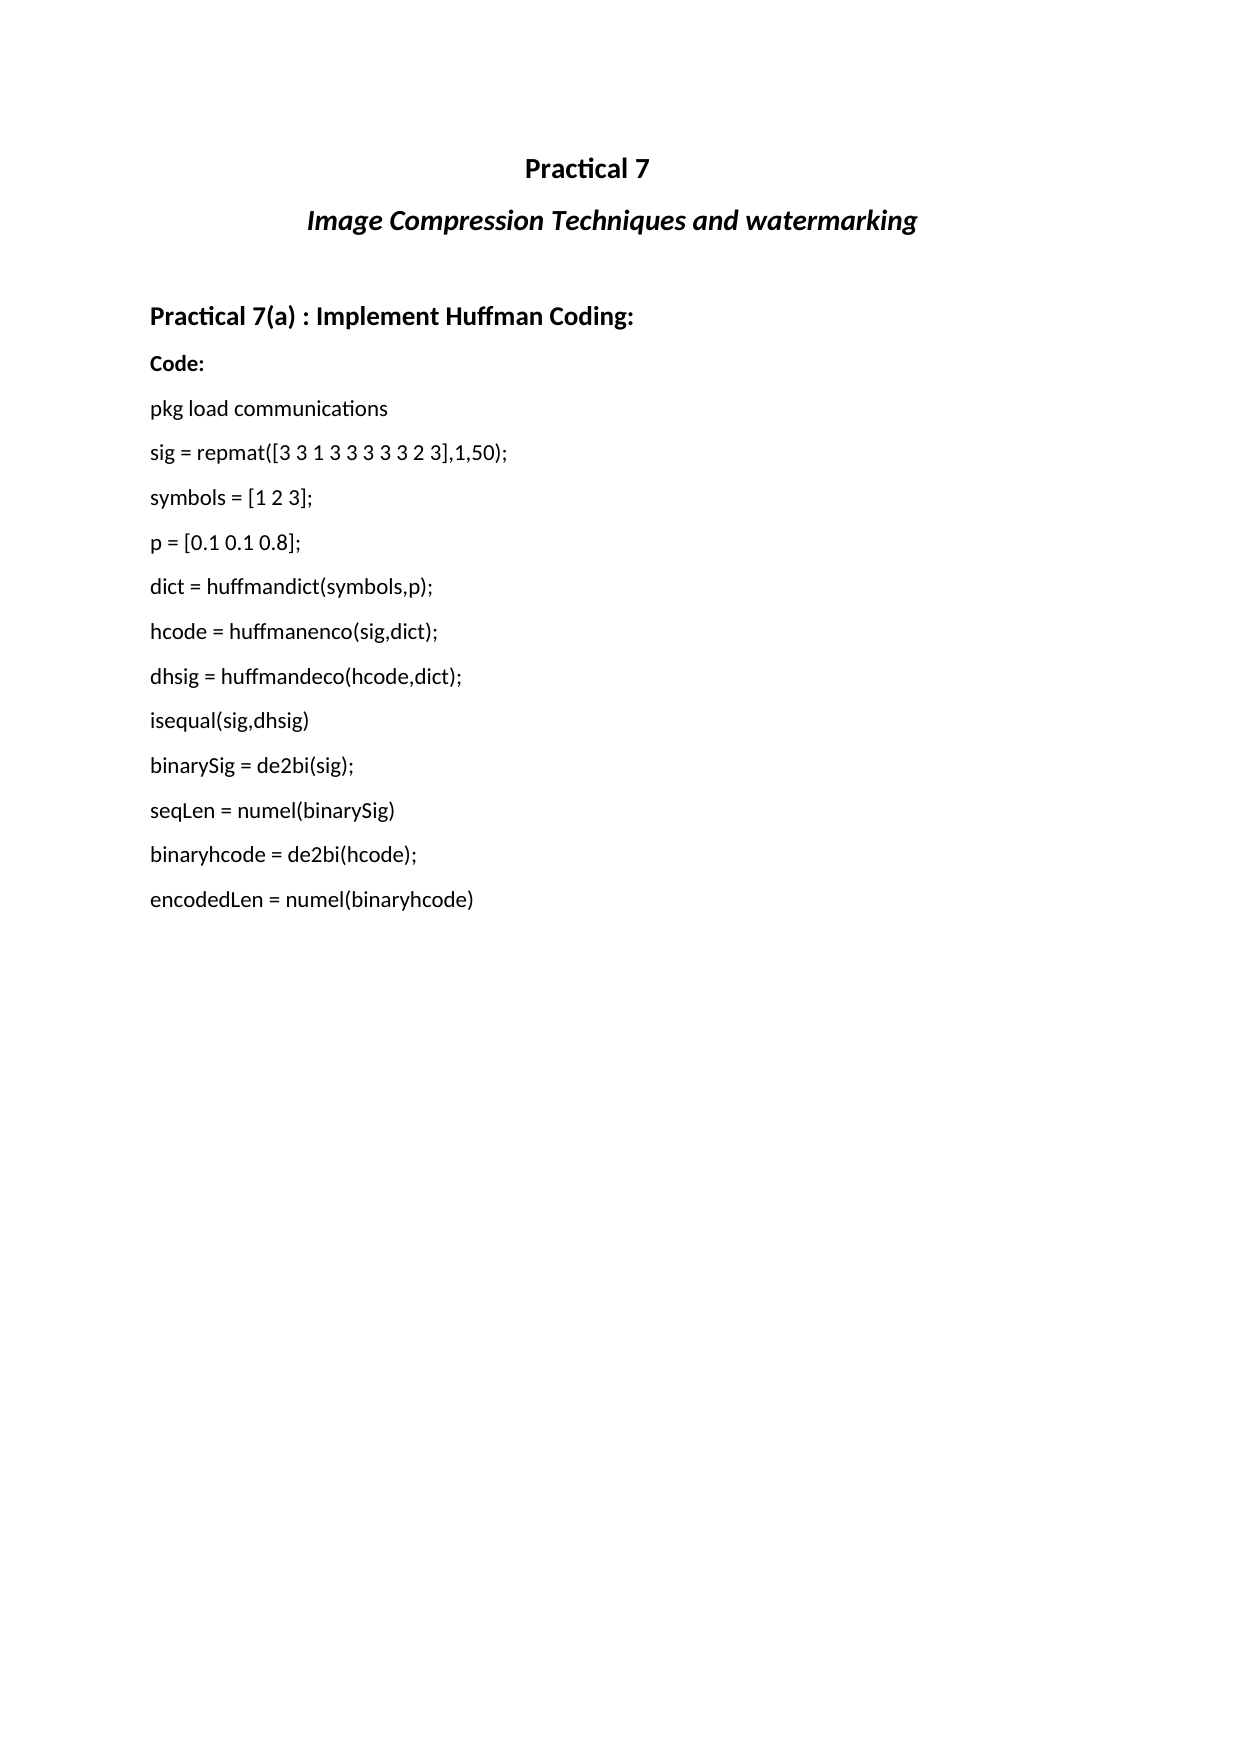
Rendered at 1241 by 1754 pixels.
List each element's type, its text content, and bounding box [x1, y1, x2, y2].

text symbols = [1 2 3]; [150, 483, 1090, 511]
text Code: [150, 349, 1090, 377]
text Practical 7(a) : Implement Huffman Coding: [150, 299, 1090, 332]
text isequal(sig,dhsig) [150, 706, 1090, 734]
text seqLen = numel(binarySig) [150, 796, 1090, 824]
text binarySig = de2bi(sig); [150, 751, 1090, 779]
text pkg load communications [150, 394, 1090, 422]
text Practical 7 [450, 150, 1090, 186]
text binaryhcode = de2bi(hcode); [150, 841, 1090, 868]
text dict = huffmandict(symbols,p); [150, 572, 1090, 600]
text hcode = huffmanenco(sig,dict); [150, 617, 1090, 645]
text dhsig = huffmandeco(hcode,dict); [150, 662, 1090, 690]
text p = [0.1 0.1 0.8]; [150, 528, 1090, 556]
text Image Compression Techniques and watermarking [225, 202, 1090, 238]
text sig = repmat([3 3 1 3 3 3 3 3 2 3],1,50); [150, 438, 1090, 466]
text encodedLen = numel(binaryhcode) [150, 885, 1090, 913]
